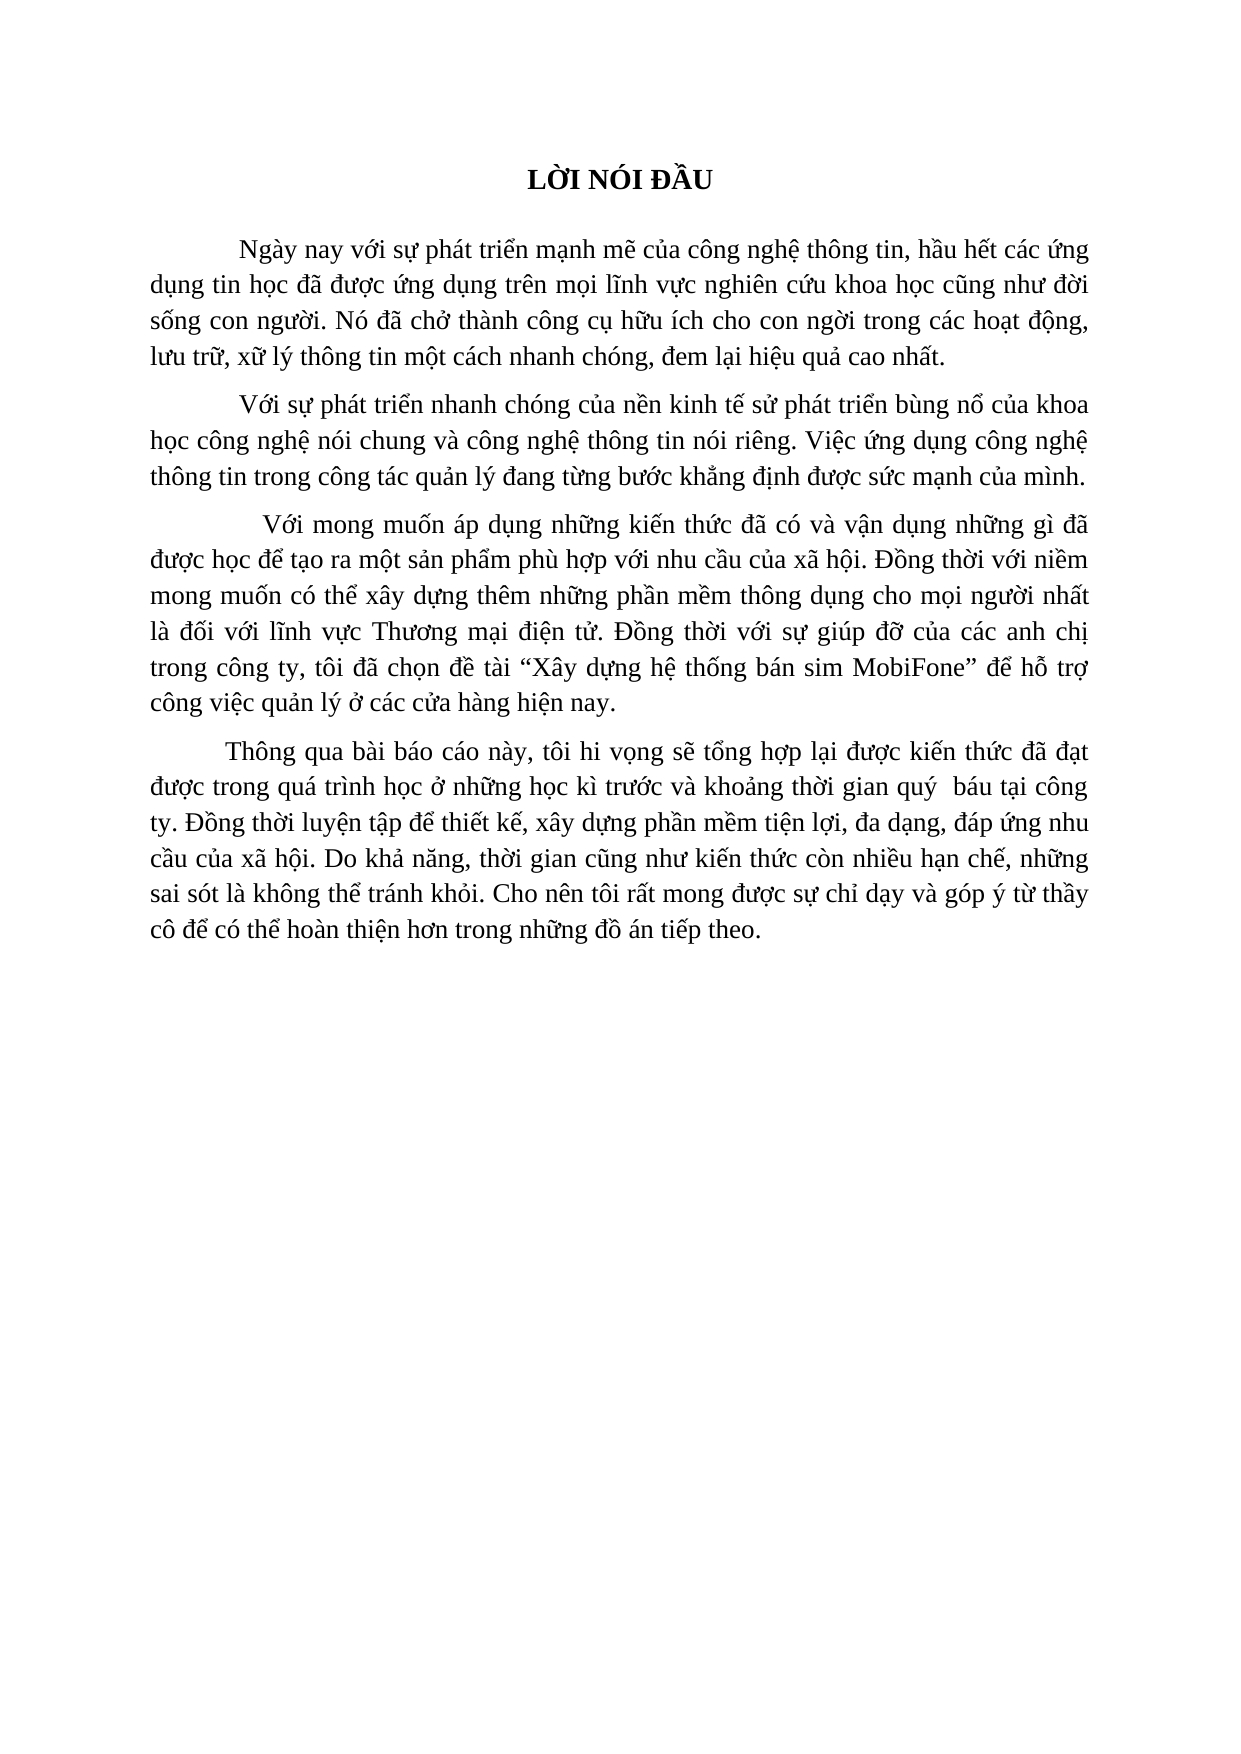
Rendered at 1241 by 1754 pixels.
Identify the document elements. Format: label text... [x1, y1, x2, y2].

text Ngày nay với sự phát triển mạnh mẽ của công nghệ thông tin, hầu hết các ứng dụng tin học đã được ứng dụng trên mọi lĩnh vực nghiên cứu khoa học cũng như đời sống con người. Nó đã chở thành công cụ hữu ích cho con ngời trong các hoạt động, lưu trữ, xữ lý thông tin một cách nhanh chóng, đem lại hiệu quả cao nhất. [150, 335, 1090, 371]
text Thông qua bài báo cáo này, tôi hi vọng sẽ tổng hợp lại được kiến thức đã đạt được trong quá trình học ở những học kì trước và khoảng thời gian quý báu tại công ty. Đồng thời luyện tập để thiết kế, xây dựng phần mềm tiện lợi, đa dạng, đáp ứng nhu cầu của xã hội. Do khả năng, thời gian cũng như kiến thức còn nhiều hạn chế, những sai sót là không thể tránh khỏi. Cho nên tôi rất mong được sự chỉ dạy và góp ý từ thầy cô để có thể hoàn thiện hơn trong những đồ án tiếp theo. [150, 735, 1090, 944]
text Với mong muốn áp dụng những kiến thức đã có và vận dụng những gì đã được học để tạo ra một sản phẩm phù hợp với nhu cầu của xã hội. Đồng thời với niềm mong muốn có thể xây dựng thêm những phần mềm thông dụng cho mọi người nhất là đối với lĩnh vực Thương mại điện tử. Đồng thời với sự giúp đỡ của các anh chị trong công ty, tôi đã chọn đề tài “Xây dựng hệ thống bán sim MobiFone” để hỗ trợ công việc quản lý ở các cửa hàng hiện nay. [150, 508, 1090, 718]
text Với sự phát triển nhanh chóng của nền kinh tế sử phát triển bùng nổ của khoa học công nghệ nói chung và công nghệ thông tin nói riêng. Việc ứng dụng công nghệ thông tin trong công tác quản lý đang từng bước khẳng định được sức mạnh của mình. [150, 455, 1090, 491]
title LỜI NÓI ĐẦU [150, 162, 1090, 196]
text Ngày nay với sự phát triển mạnh mẽ của công nghệ thông tin, hầu hết các ứng dụng tin học đã được ứng dụng trên mọi lĩnh vực nghiên cứu khoa học cũng như đời sống con người. Nó đã chở thành công cụ hữu ích cho con ngời trong các hoạt động, lưu trữ, xữ lý thông tin một cách nhanh chóng, đem lại hiệu quả cao nhất. [150, 233, 1090, 269]
text Với sự phát triển nhanh chóng của nền kinh tế sử phát triển bùng nổ của khoa học công nghệ nói chung và công nghệ thông tin nói riêng. Việc ứng dụng công nghệ thông tin trong công tác quản lý đang từng bước khẳng định được sức mạnh của mình. [150, 388, 1090, 424]
